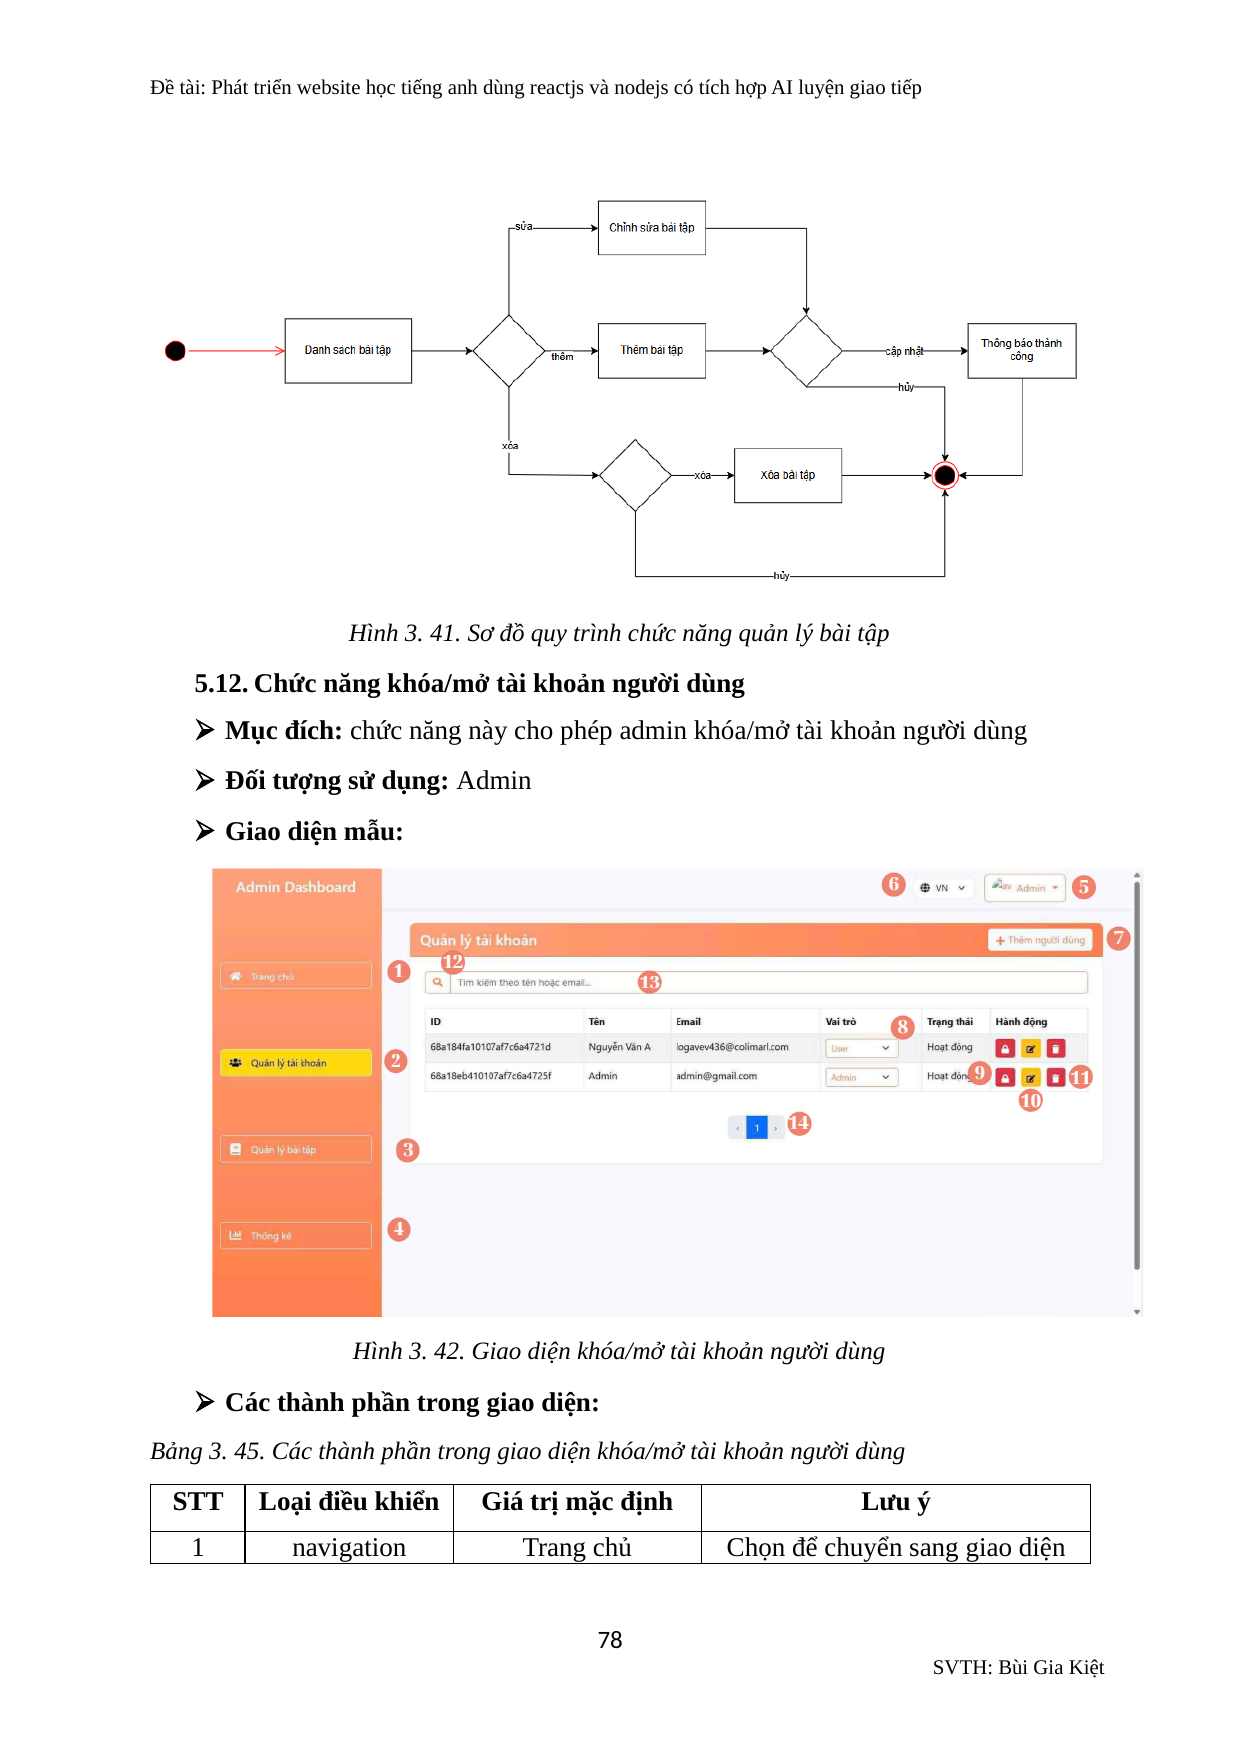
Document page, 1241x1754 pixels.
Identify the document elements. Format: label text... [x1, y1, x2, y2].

list Chức năng khóa/mở tài khoản người dùng [194, 667, 1090, 698]
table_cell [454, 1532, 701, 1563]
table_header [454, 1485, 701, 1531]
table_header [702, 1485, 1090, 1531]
picture [209, 865, 1146, 1322]
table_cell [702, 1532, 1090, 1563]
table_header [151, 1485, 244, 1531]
picture [150, 163, 1091, 597]
list Đối tượng sử dụng: Admin [194, 764, 1090, 796]
text Hình 3. 42. Giao diện khóa/mở tài khoản người dùng [150, 1336, 1090, 1365]
text Bảng 3. 45. Các thành phần trong giao diện khóa/mở tài khoản người dùng [150, 1436, 1090, 1465]
list Giao diện mẫu: [194, 815, 1090, 846]
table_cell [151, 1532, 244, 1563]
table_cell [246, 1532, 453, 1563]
list Mục đích: chức năng này cho phép admin khóa/mở tài khoản người dùng [194, 714, 1090, 745]
list Các thành phần trong giao diện: [194, 1386, 1090, 1417]
text Hình 3. 41. Sơ đồ quy trình chức năng quản lý bài tập [150, 618, 1090, 646]
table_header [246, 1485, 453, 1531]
